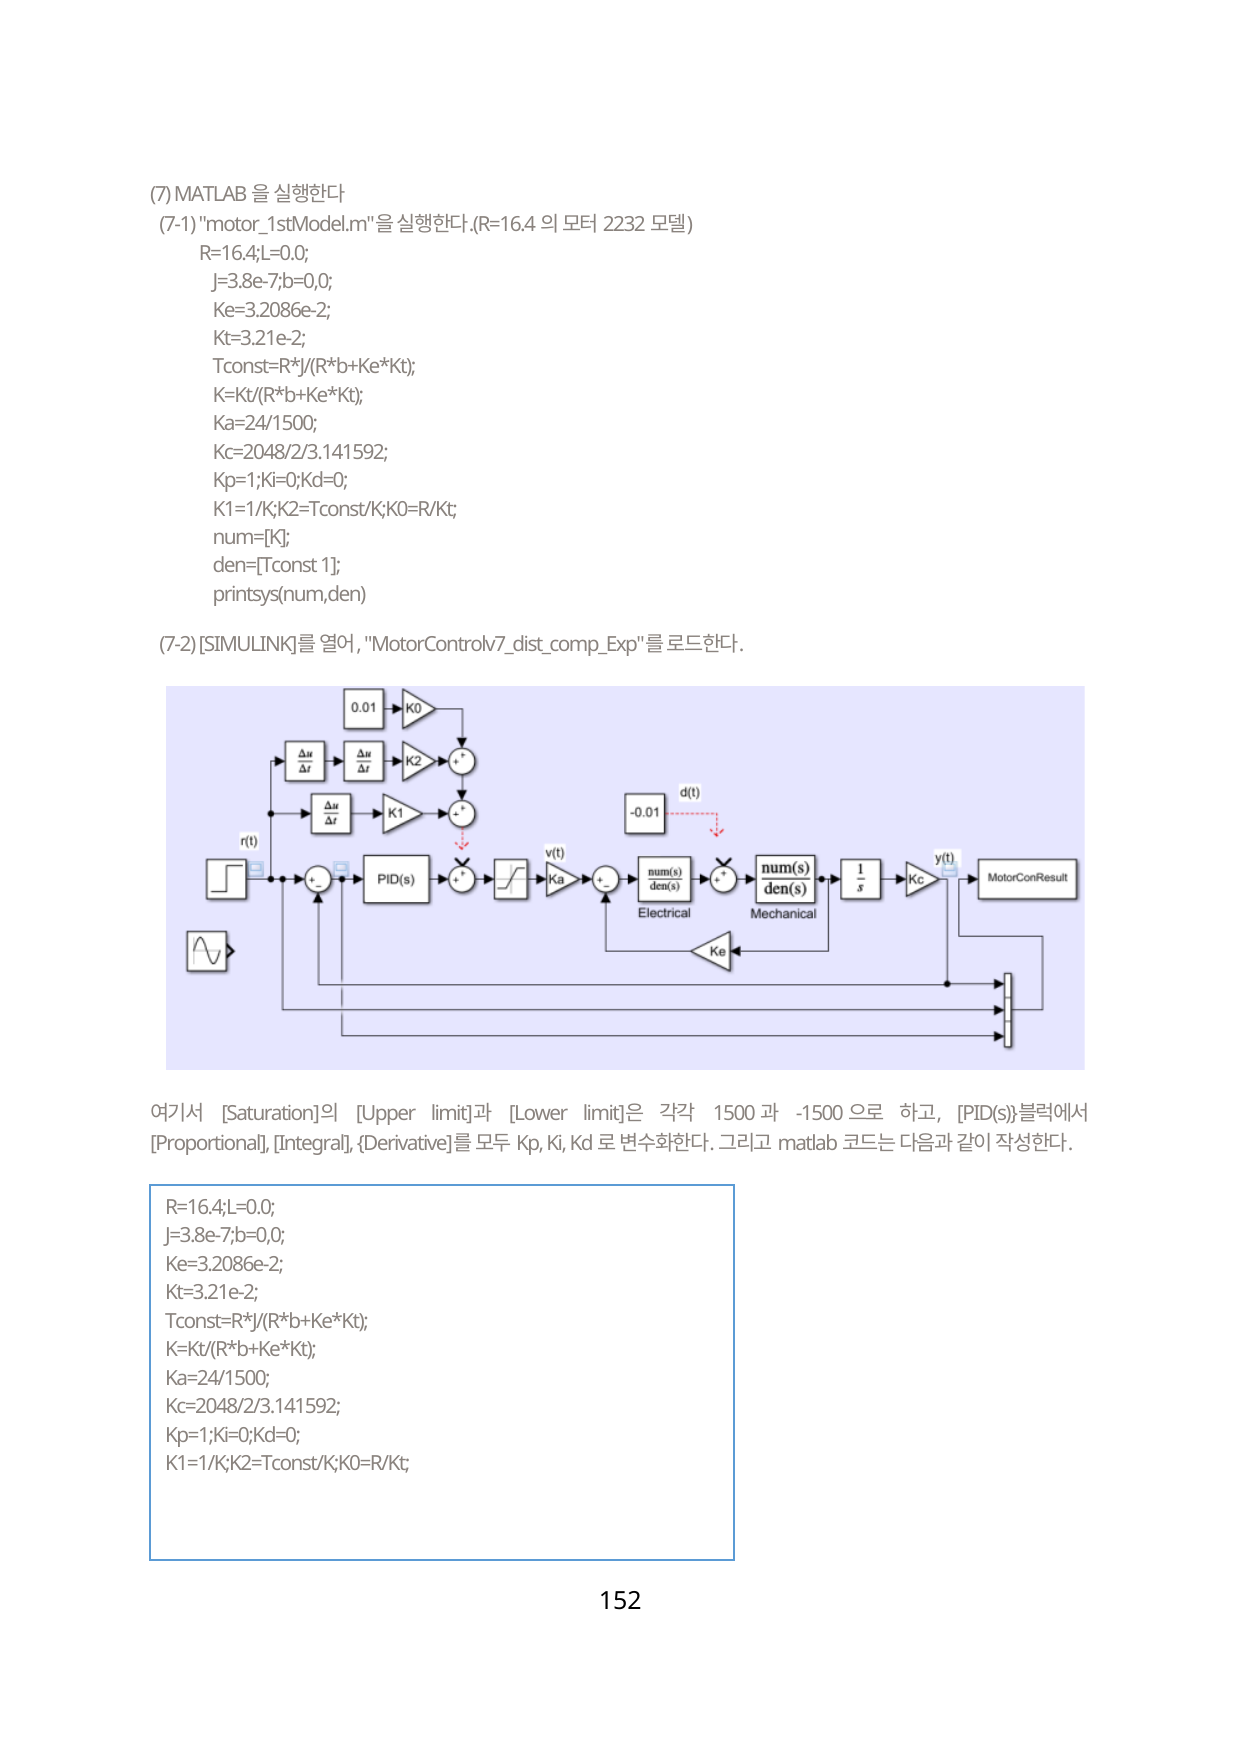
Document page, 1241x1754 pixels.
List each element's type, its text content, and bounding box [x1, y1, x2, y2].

text num=[K]; [212, 522, 1090, 551]
text printsys(num,den) [212, 579, 1090, 607]
text R=16.4;L=0.0; [150, 238, 1090, 266]
picture [166, 686, 1085, 1070]
text den=[Tconst 1]; [212, 551, 1090, 579]
text (7-2) [SIMULINK]를 열어, "MotorControlv7_dist_comp_Exp"를 로드한다. [150, 627, 1090, 658]
text (7) MATLAB을 실행한다 [150, 177, 1090, 207]
text 여기서 [Saturation]의 [Upper limit]과 [Lower limit]은 각각 1500과 -1500으로 하고, [PID(s)}블럭에서 [Proportional], [Integral], {Derivative]를 모두 Kp, Ki, Kd로 변수화한다. 그리고 matlab코드는 다음과 같이 작성한다. [150, 1096, 1090, 1156]
text (7-1) "motor_1stModel.m"을 실행한다.(R=16.4의 모터2232모델) [150, 207, 1090, 238]
text Tconst=R*J/(R*b+Ke*Kt); [212, 352, 1090, 380]
text Kp=1;Ki=0;Kd=0; [212, 465, 1090, 494]
text Ke=3.2086e-2; [212, 295, 1090, 323]
text K1=1/K;K2=Tconst/K;K0=R/Kt; [212, 494, 1090, 522]
text Ka=24/1500; [212, 408, 1090, 437]
text K=Kt/(R*b+Ke*Kt); [212, 380, 1090, 408]
text Kc=2048/2/3.141592; [212, 437, 1090, 465]
text J=3.8e-7;b=0,0; [212, 266, 1090, 295]
text Kt=3.21e-2; [212, 323, 1090, 352]
